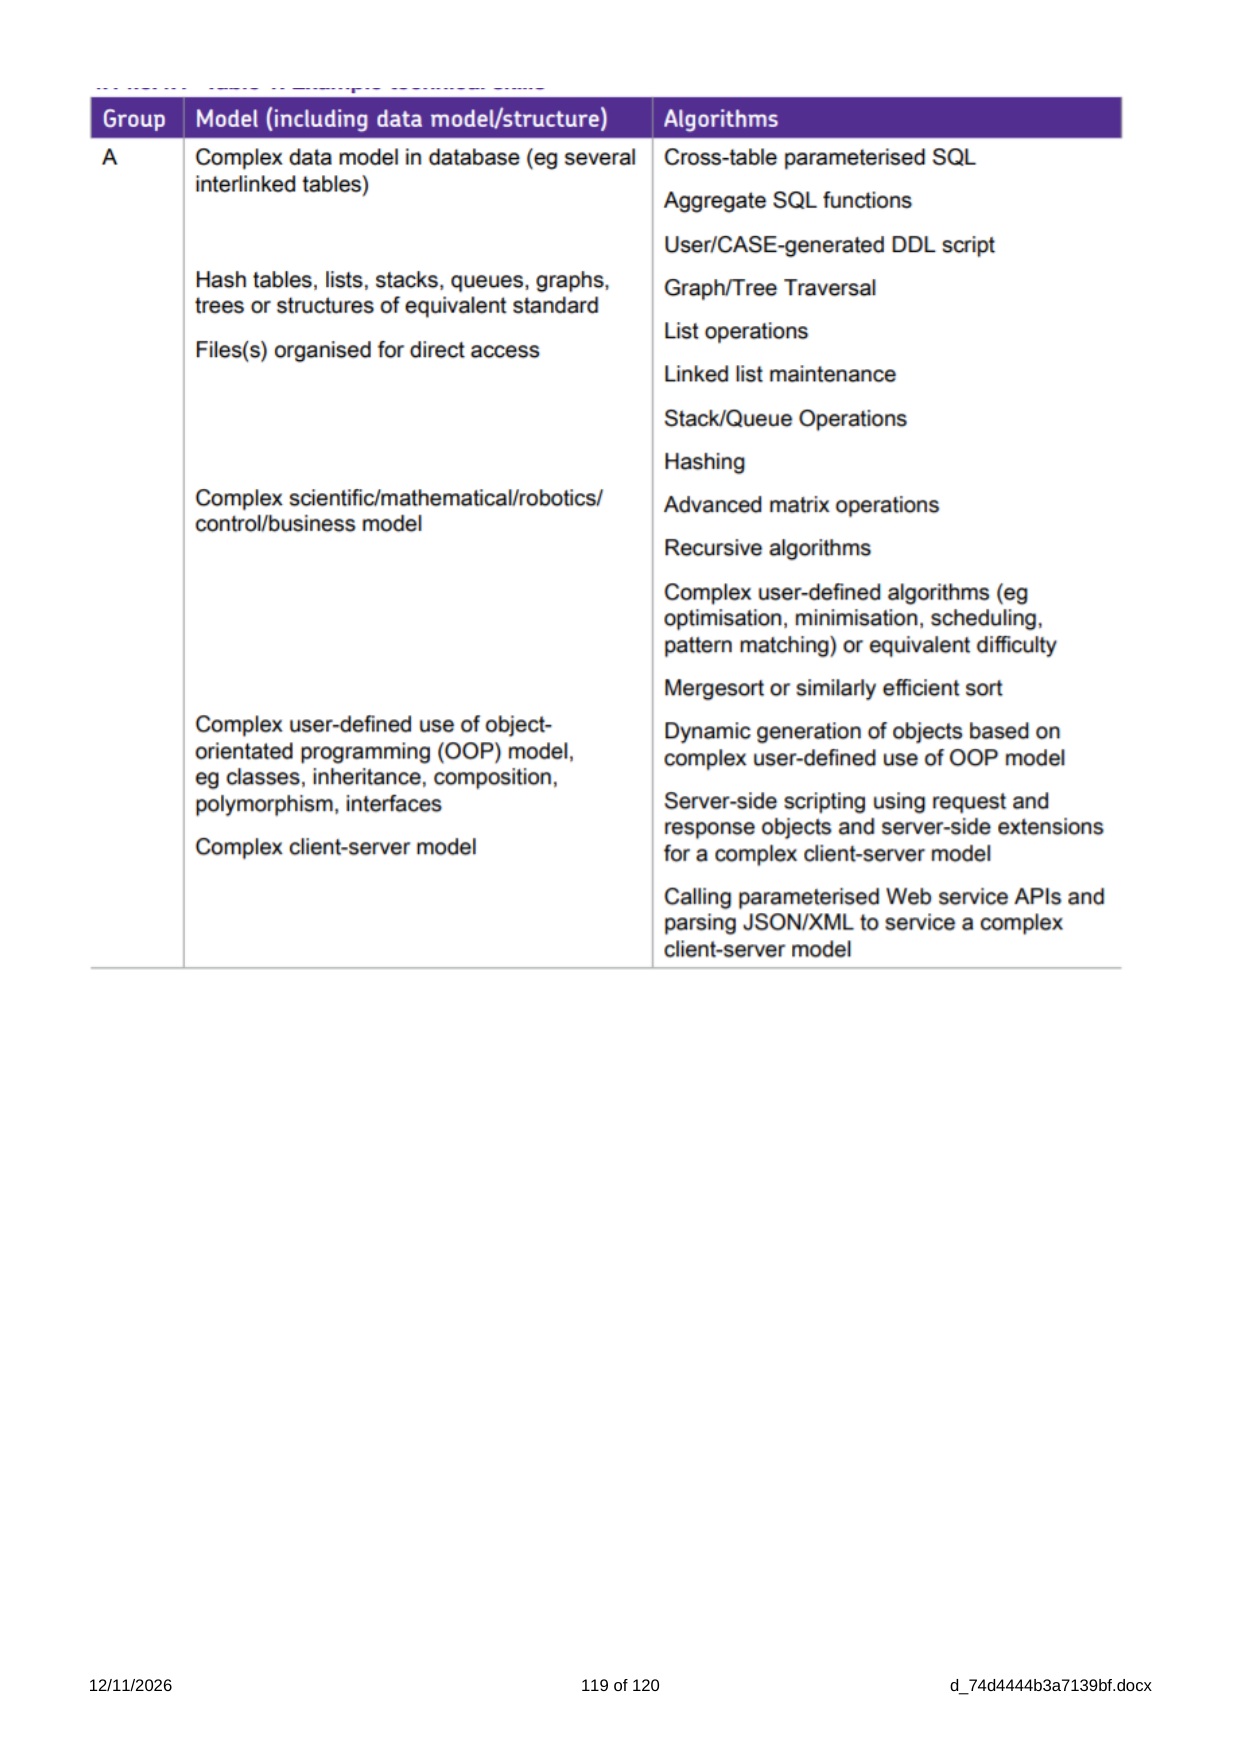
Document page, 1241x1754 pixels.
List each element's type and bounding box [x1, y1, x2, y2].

picture [88, 88, 1152, 970]
